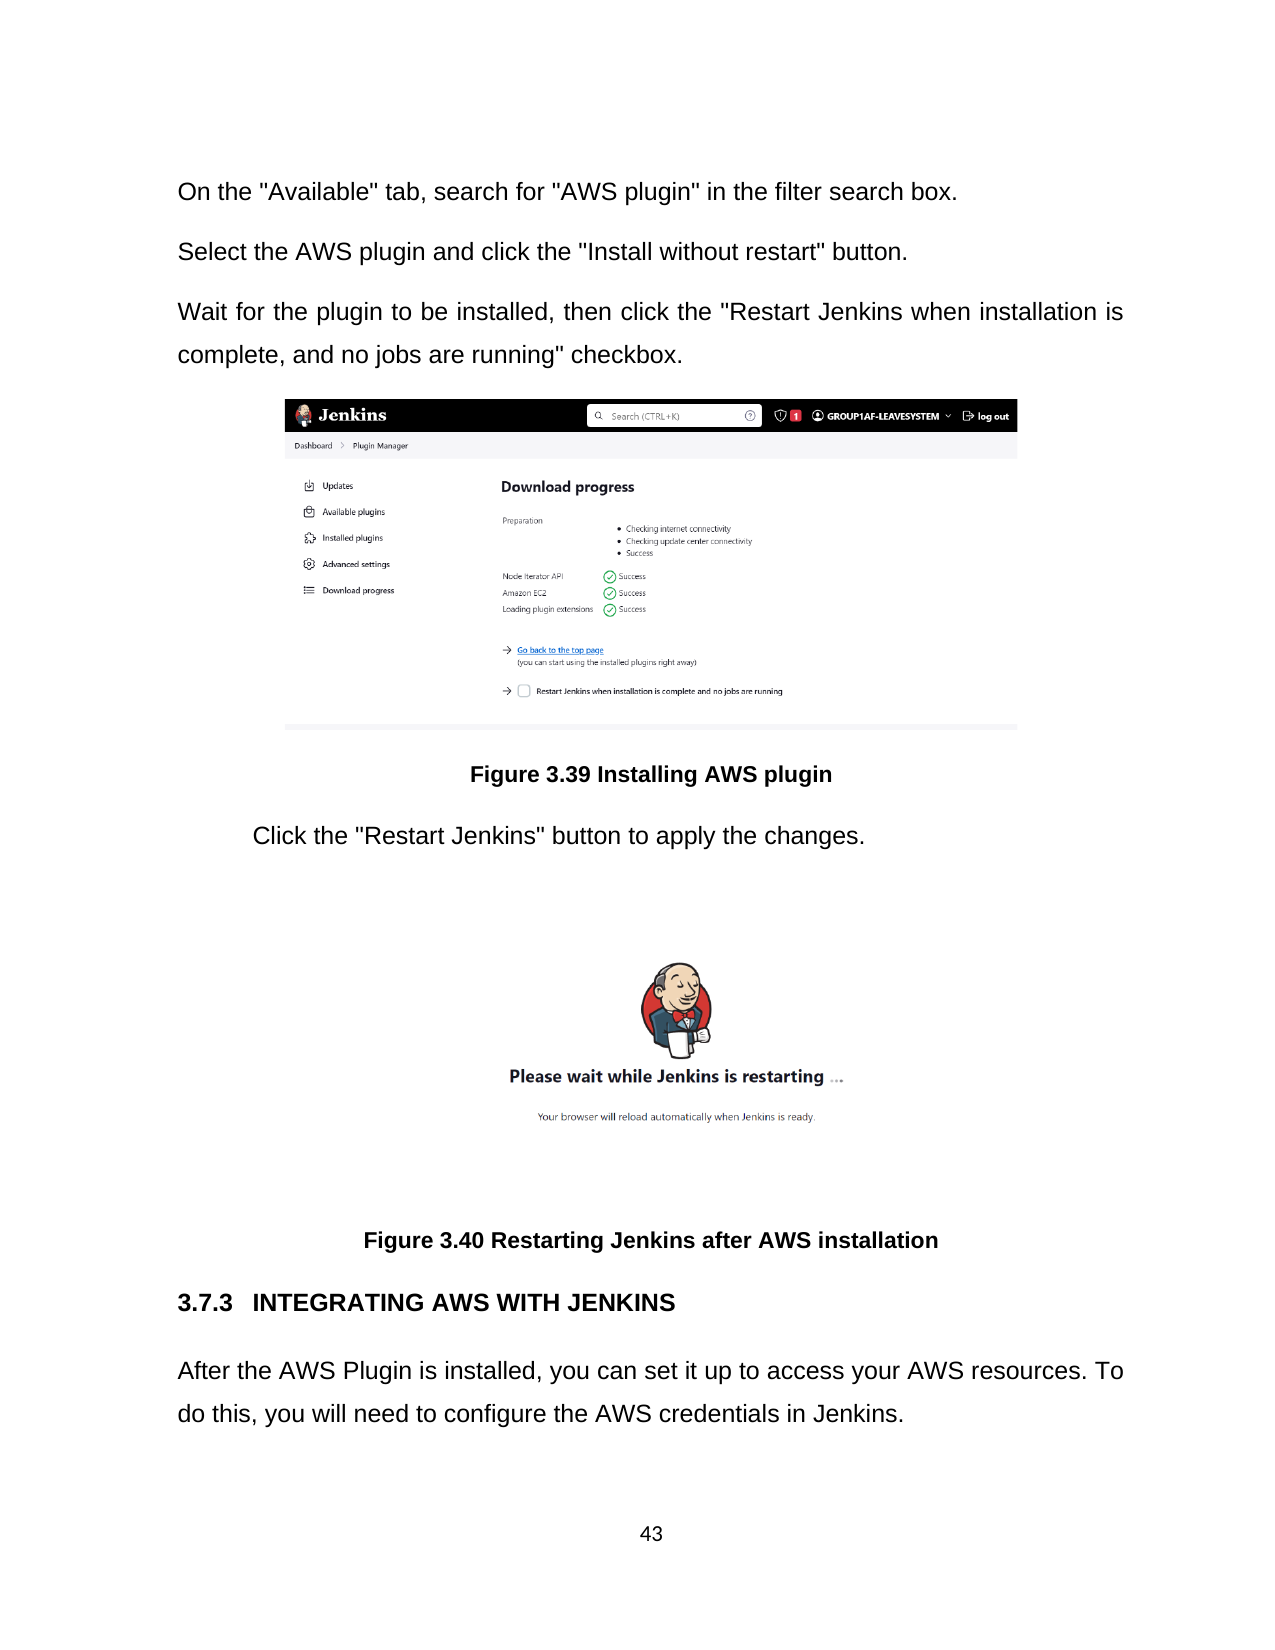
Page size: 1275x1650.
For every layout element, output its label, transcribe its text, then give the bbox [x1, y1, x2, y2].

text Select the AWS plugin and click the "Install without restart" button. [177, 237, 1125, 266]
text Wait for the plugin to be installed, then click the "Restart Jenkins when installation is complete, and no jobs are running" checkbox. [177, 297, 1125, 369]
text On the "Available" tab, search for "AWS plugin" in the filter search box. [177, 177, 1125, 206]
picture [284, 399, 1018, 730]
text After the AWS Plugin is installed, you can set it up to access your AWS resources. To do this, you will need to configure the AWS credentials in Jenkins. [177, 1356, 1125, 1428]
text Figure 3.39 Installing AWS plugin [177, 761, 1125, 787]
text Click the "Restart Jenkins" button to apply the changes. [252, 821, 1125, 849]
text Figure 3.40 Restarting Jenkins after AWS installation [177, 1227, 1125, 1253]
picture [442, 880, 936, 1197]
subtitle 3.7.3 INTEGRATING AWS WITH JENKINS [177, 1287, 1125, 1353]
